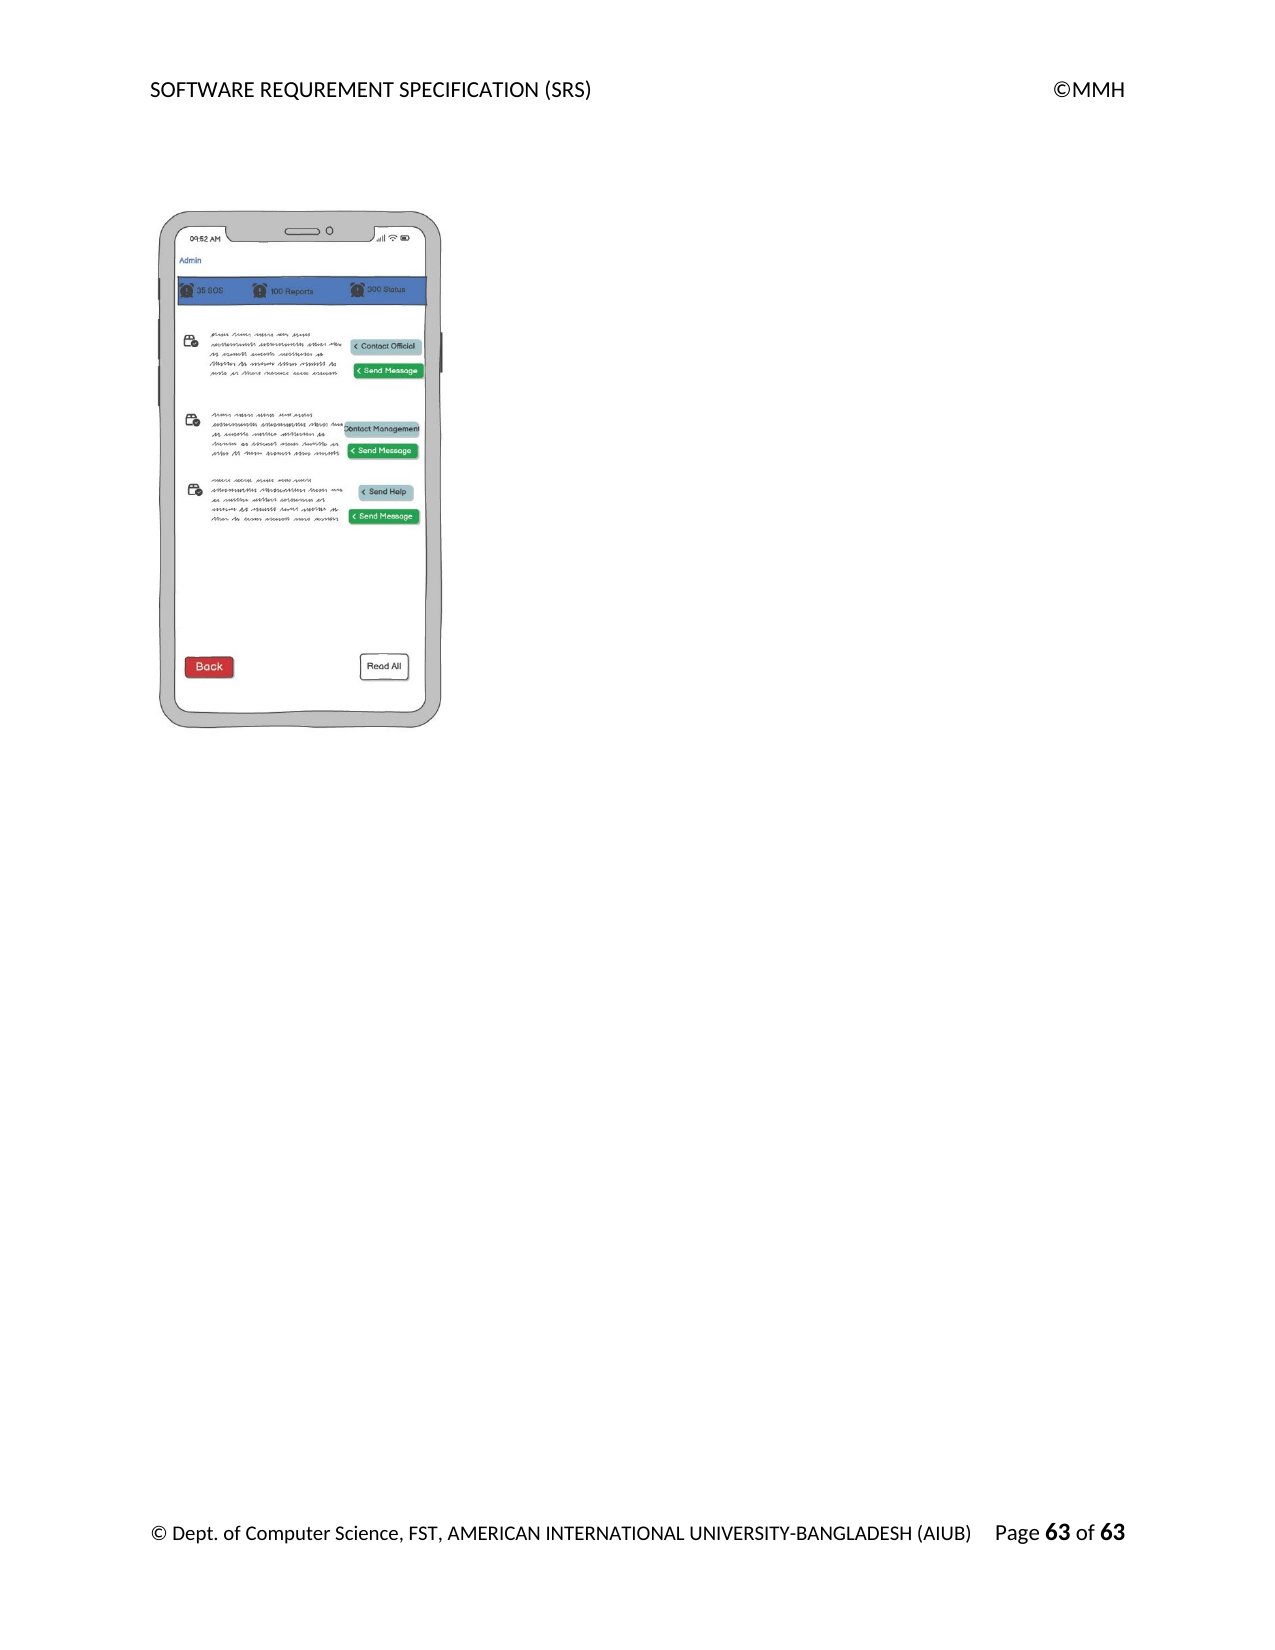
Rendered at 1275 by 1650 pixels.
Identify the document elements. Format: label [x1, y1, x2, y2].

picture [150, 203, 524, 735]
